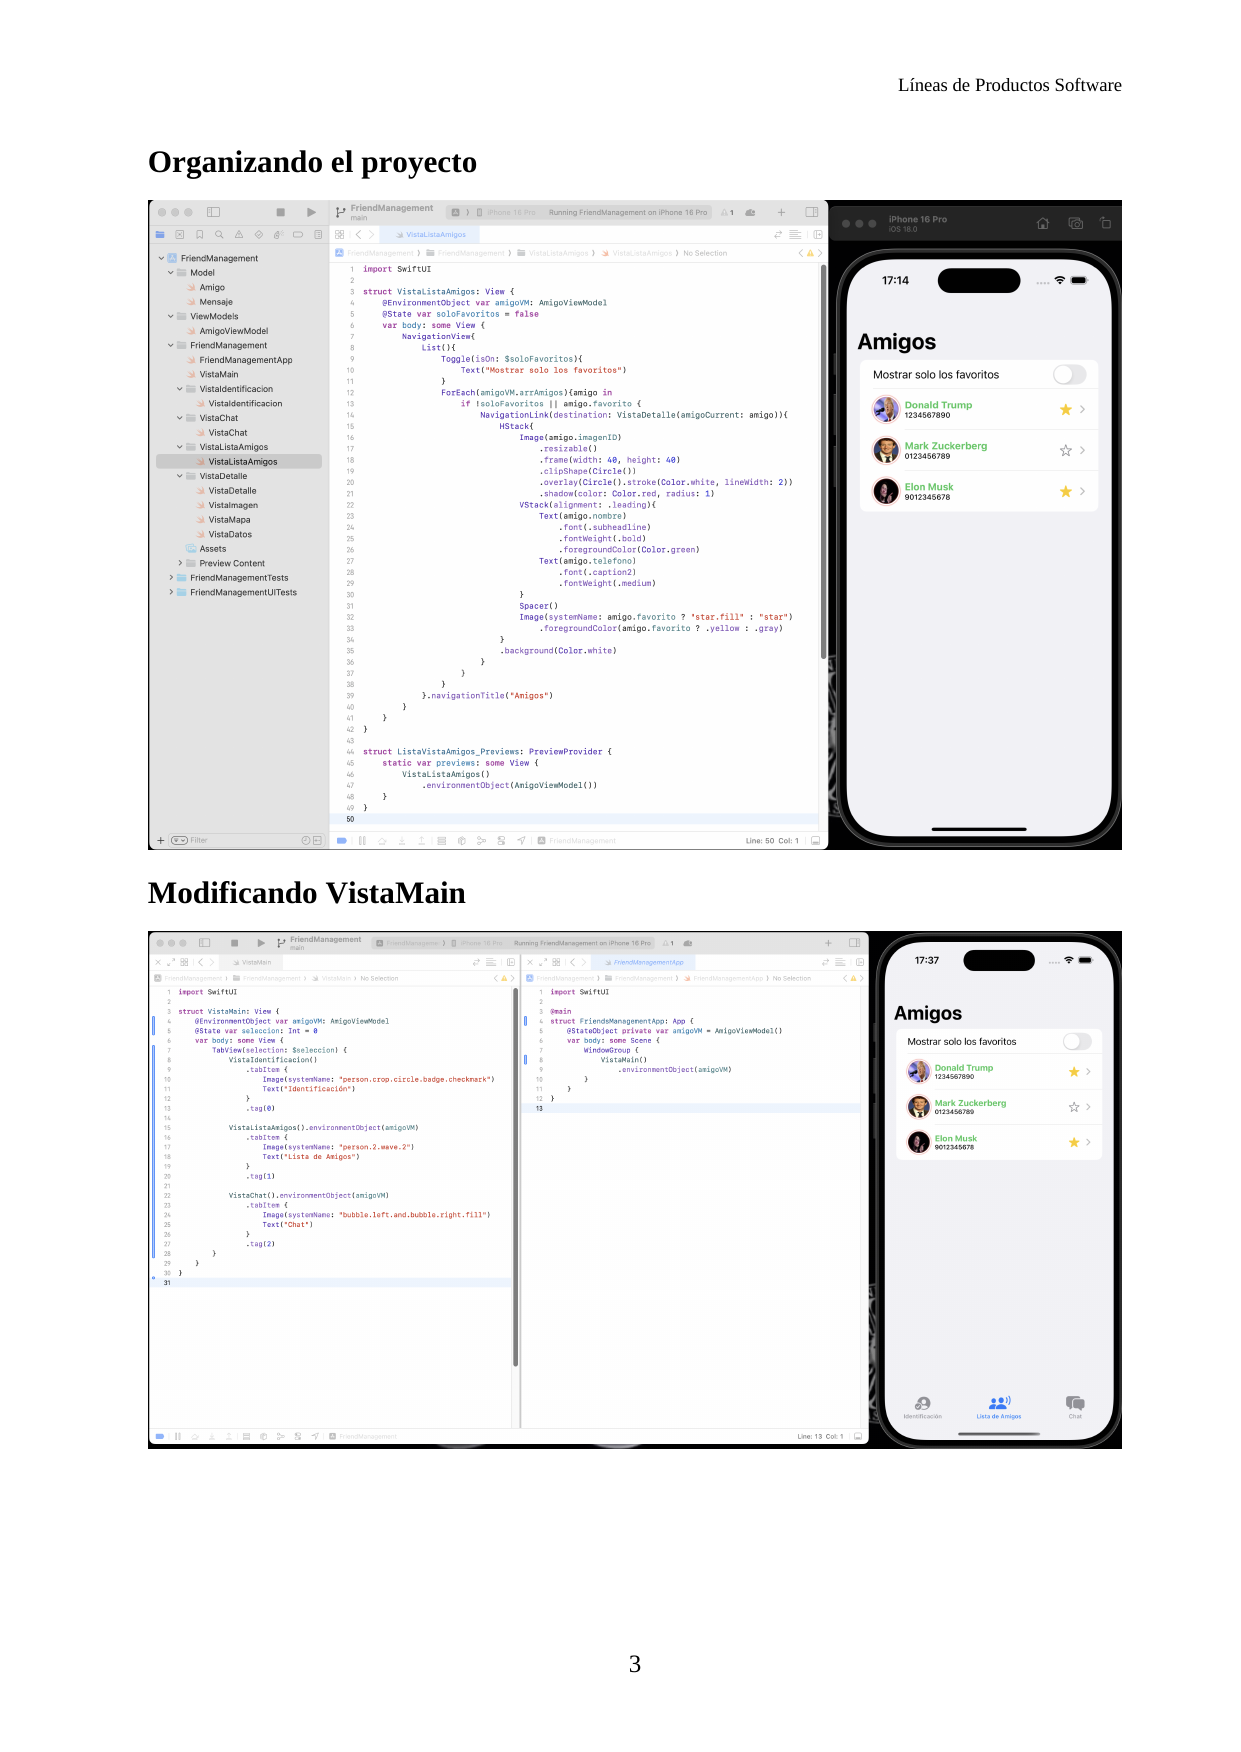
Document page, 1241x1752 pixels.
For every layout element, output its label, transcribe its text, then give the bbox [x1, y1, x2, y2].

picture [148, 931, 1122, 1449]
subtitle Organizando el proyecto [148, 143, 1122, 179]
picture [148, 200, 1122, 850]
subtitle Modificando VistaMain [148, 874, 1122, 911]
